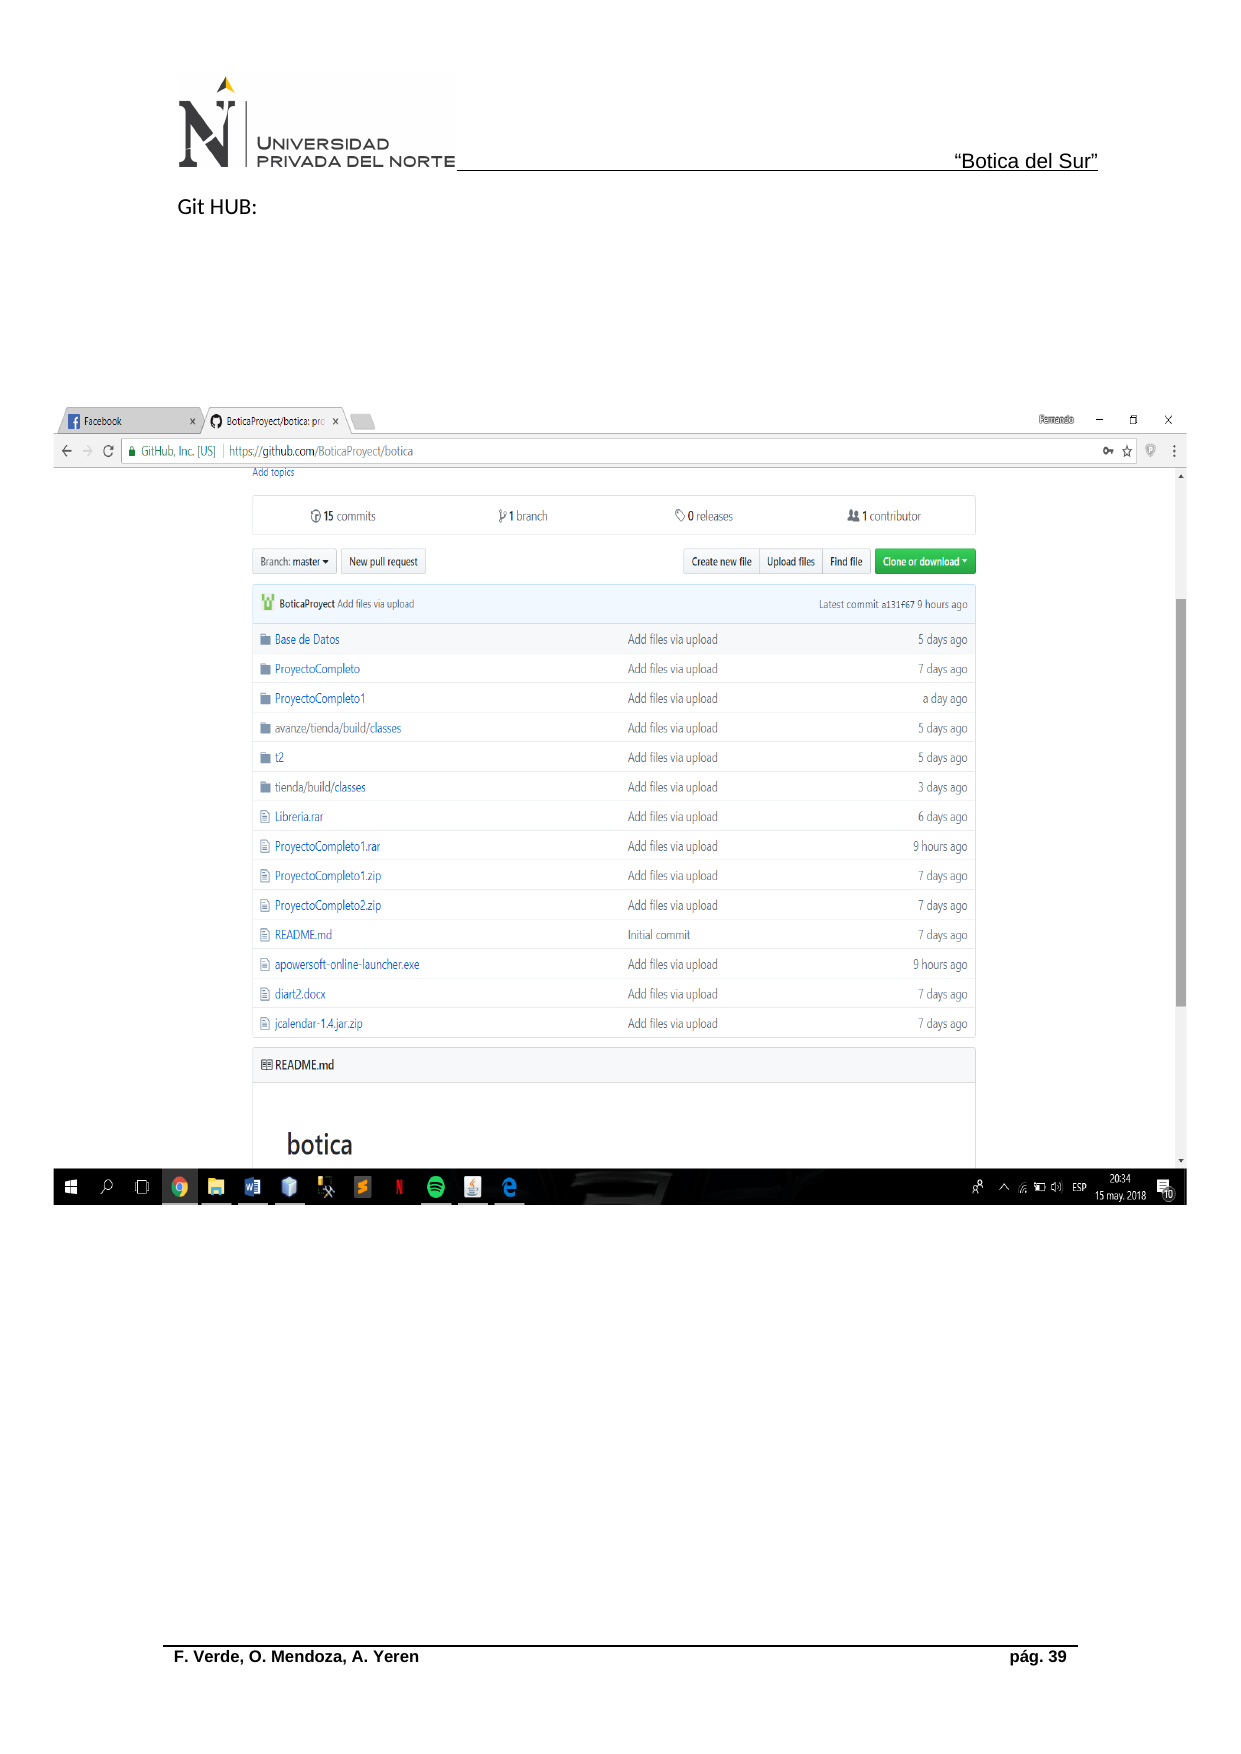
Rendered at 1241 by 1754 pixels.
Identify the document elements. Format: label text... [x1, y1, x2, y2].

picture [53, 407, 1187, 1205]
text Git HUB: [177, 192, 1063, 221]
picture [177, 73, 458, 169]
